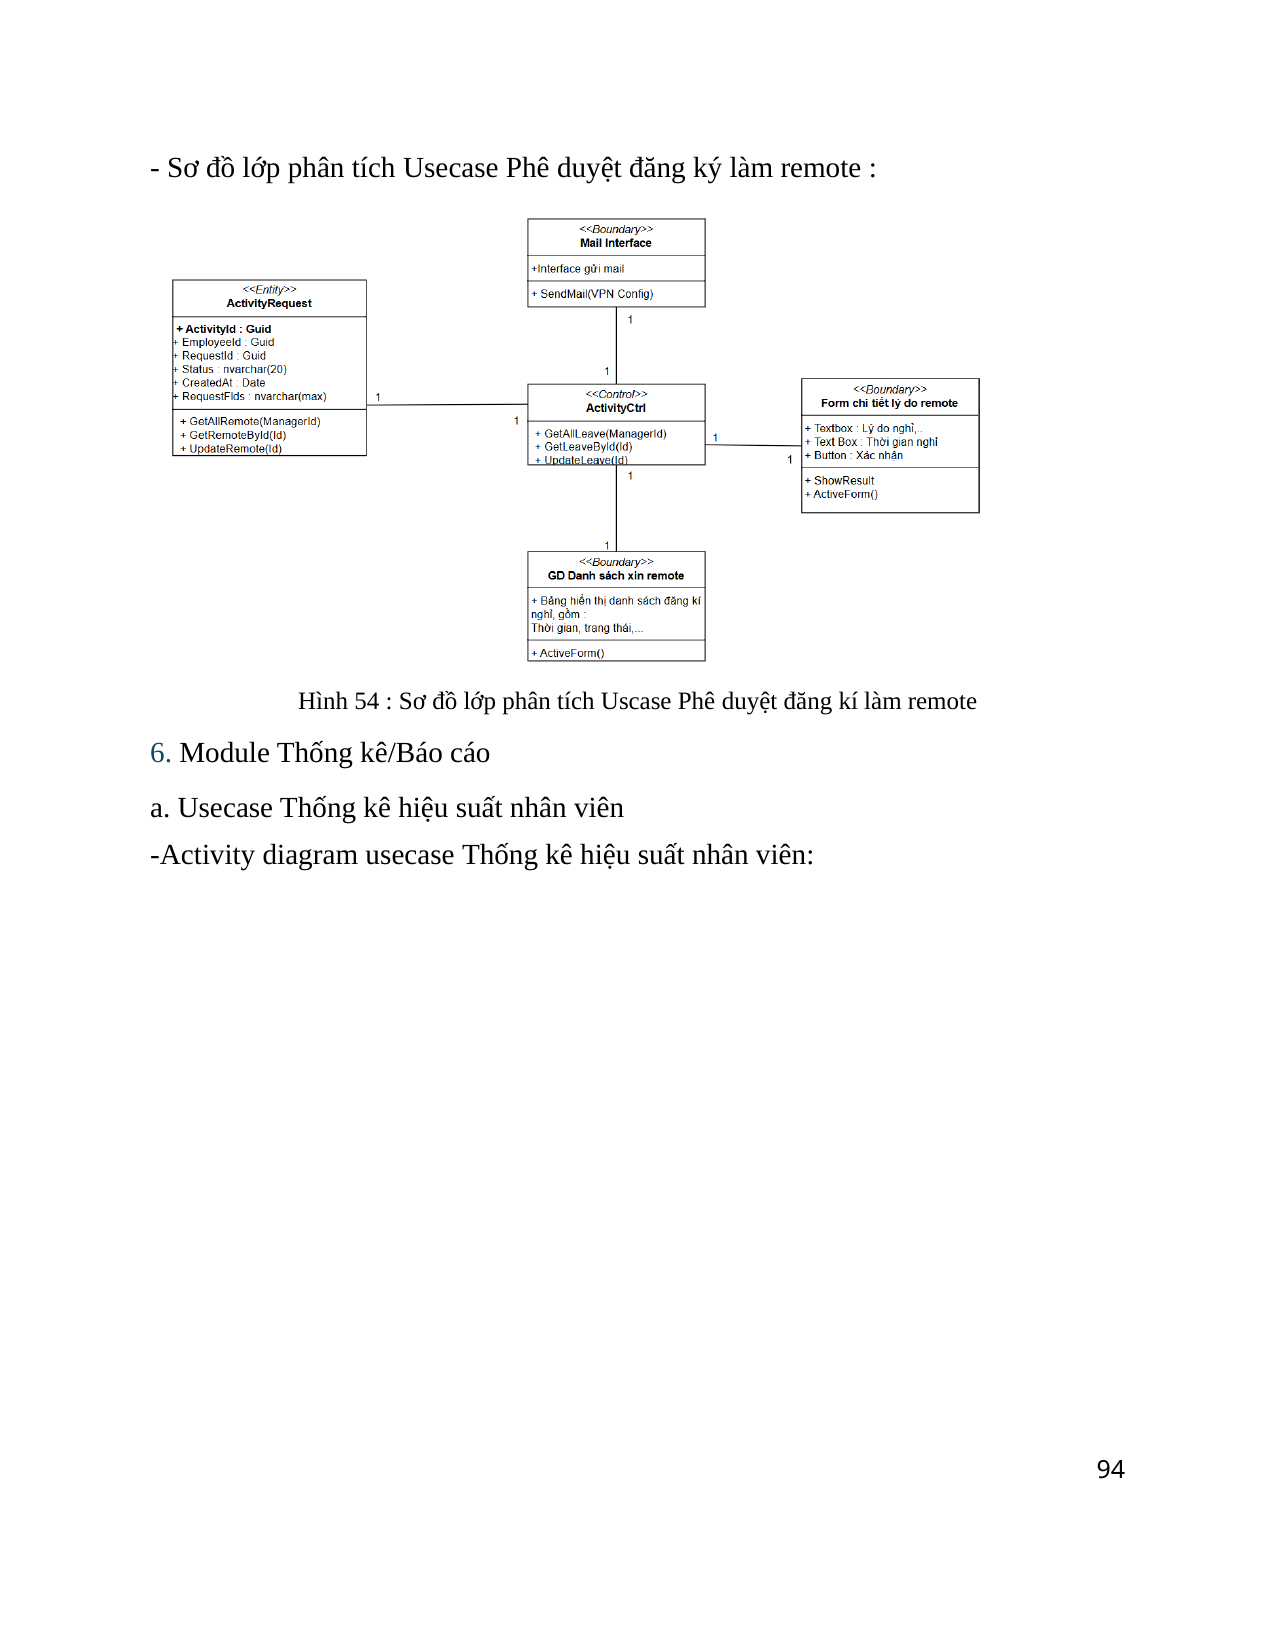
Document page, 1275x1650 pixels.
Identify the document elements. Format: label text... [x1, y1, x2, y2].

text -Activity diagram usecase Thống kê hiệu suất nhân viên: [150, 837, 1125, 871]
text - Sơ đồ lớp phân tích Usecase Phê duyệt đăng ký làm remote : [150, 150, 1125, 183]
subtitle 6. Module Thống kê/Báo cáo [150, 735, 1125, 769]
subtitle a. Usecase Thống kê hiệu suất nhân viên [150, 791, 1125, 824]
picture [163, 205, 997, 664]
text Hình 54 : Sơ đồ lớp phân tích Uscase Phê duyệt đăng kí làm remote [150, 686, 1125, 714]
